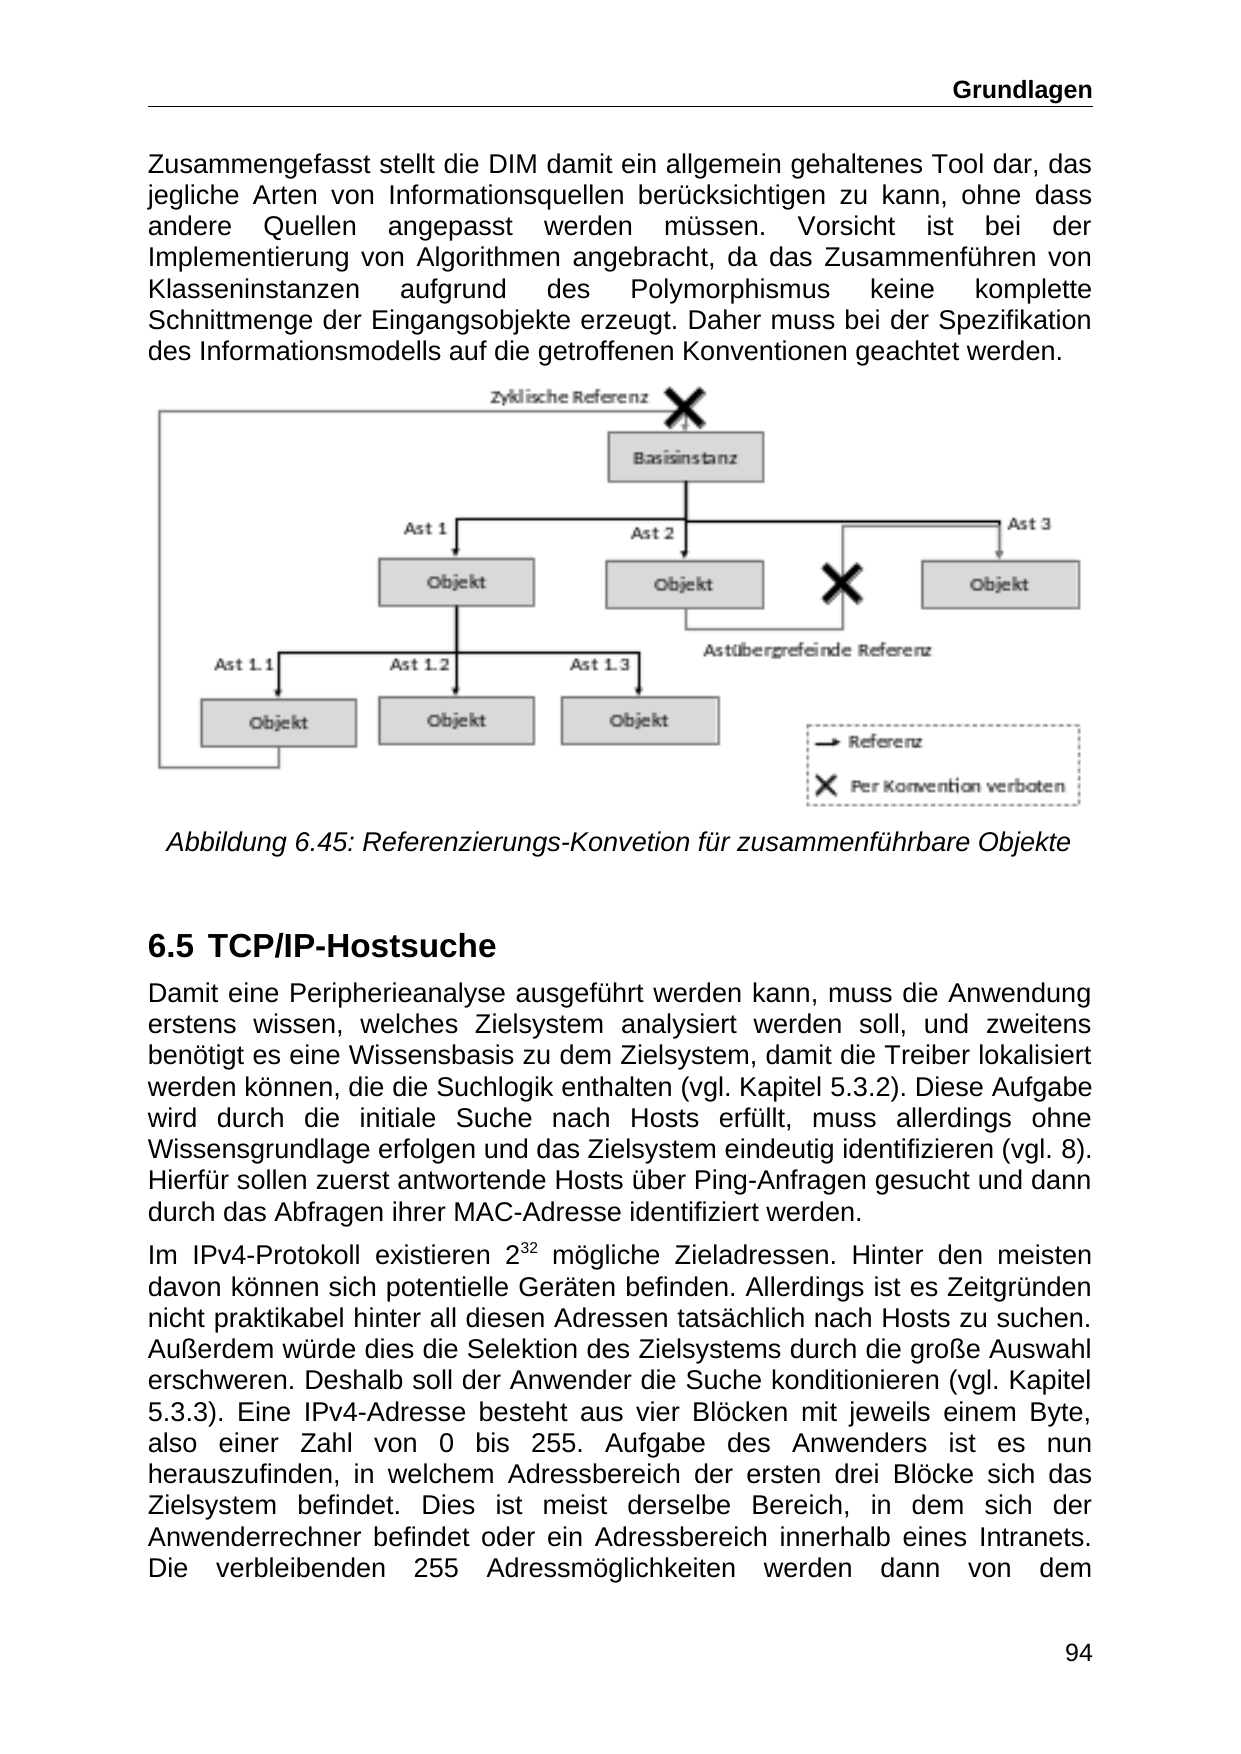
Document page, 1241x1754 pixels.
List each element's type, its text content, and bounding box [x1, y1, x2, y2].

text Damit eine Peripherieanalyse ausgeführt werden kann, muss die Anwendung erstens wissen, welches Zielsystem analysiert werden soll, und zweitens benötigt es eine Wissensbasis zu dem Zielsystem, damit die Treiber lokalisiert werden können, die die Suchlogik enthalten (vgl. Kapitel 5.3.2). Diese Aufgabe wird durch die initiale Suche nach Hosts erfüllt, muss allerdings ohne Wissensgrundlage erfolgen und das Zielsystem eindeutig identifizieren (vgl. A8). Hierfür sollen zuerst antwortende Hosts über Ping-Anfragen gesucht und dann durch das Abfragen ihrer MAC-Adresse identifiziert werden. [148, 977, 1093, 1227]
text Zusammengefasst stellt die DIM damit ein allgemein gehaltenes Tool dar, das jegliche Arten von Informationsquellen berücksichtigen zu kann, ohne dass andere Quellen angepasst werden müssen. Vorsicht ist bei der Implementierung von Algorithmen angebracht, da das Zusammenführen von Klasseninstanzen aufgrund des Polymorphismus keine komplette Schnittmenge der Eingangsobjekte erzeugt. Daher muss bei der Spezifikation des Informationsmodells auf die getroffenen Konventionen geachtet werden. [148, 148, 1093, 366]
subtitle TCP/IP-Hostsuche [148, 920, 1093, 964]
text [148, 1239, 1093, 1583]
